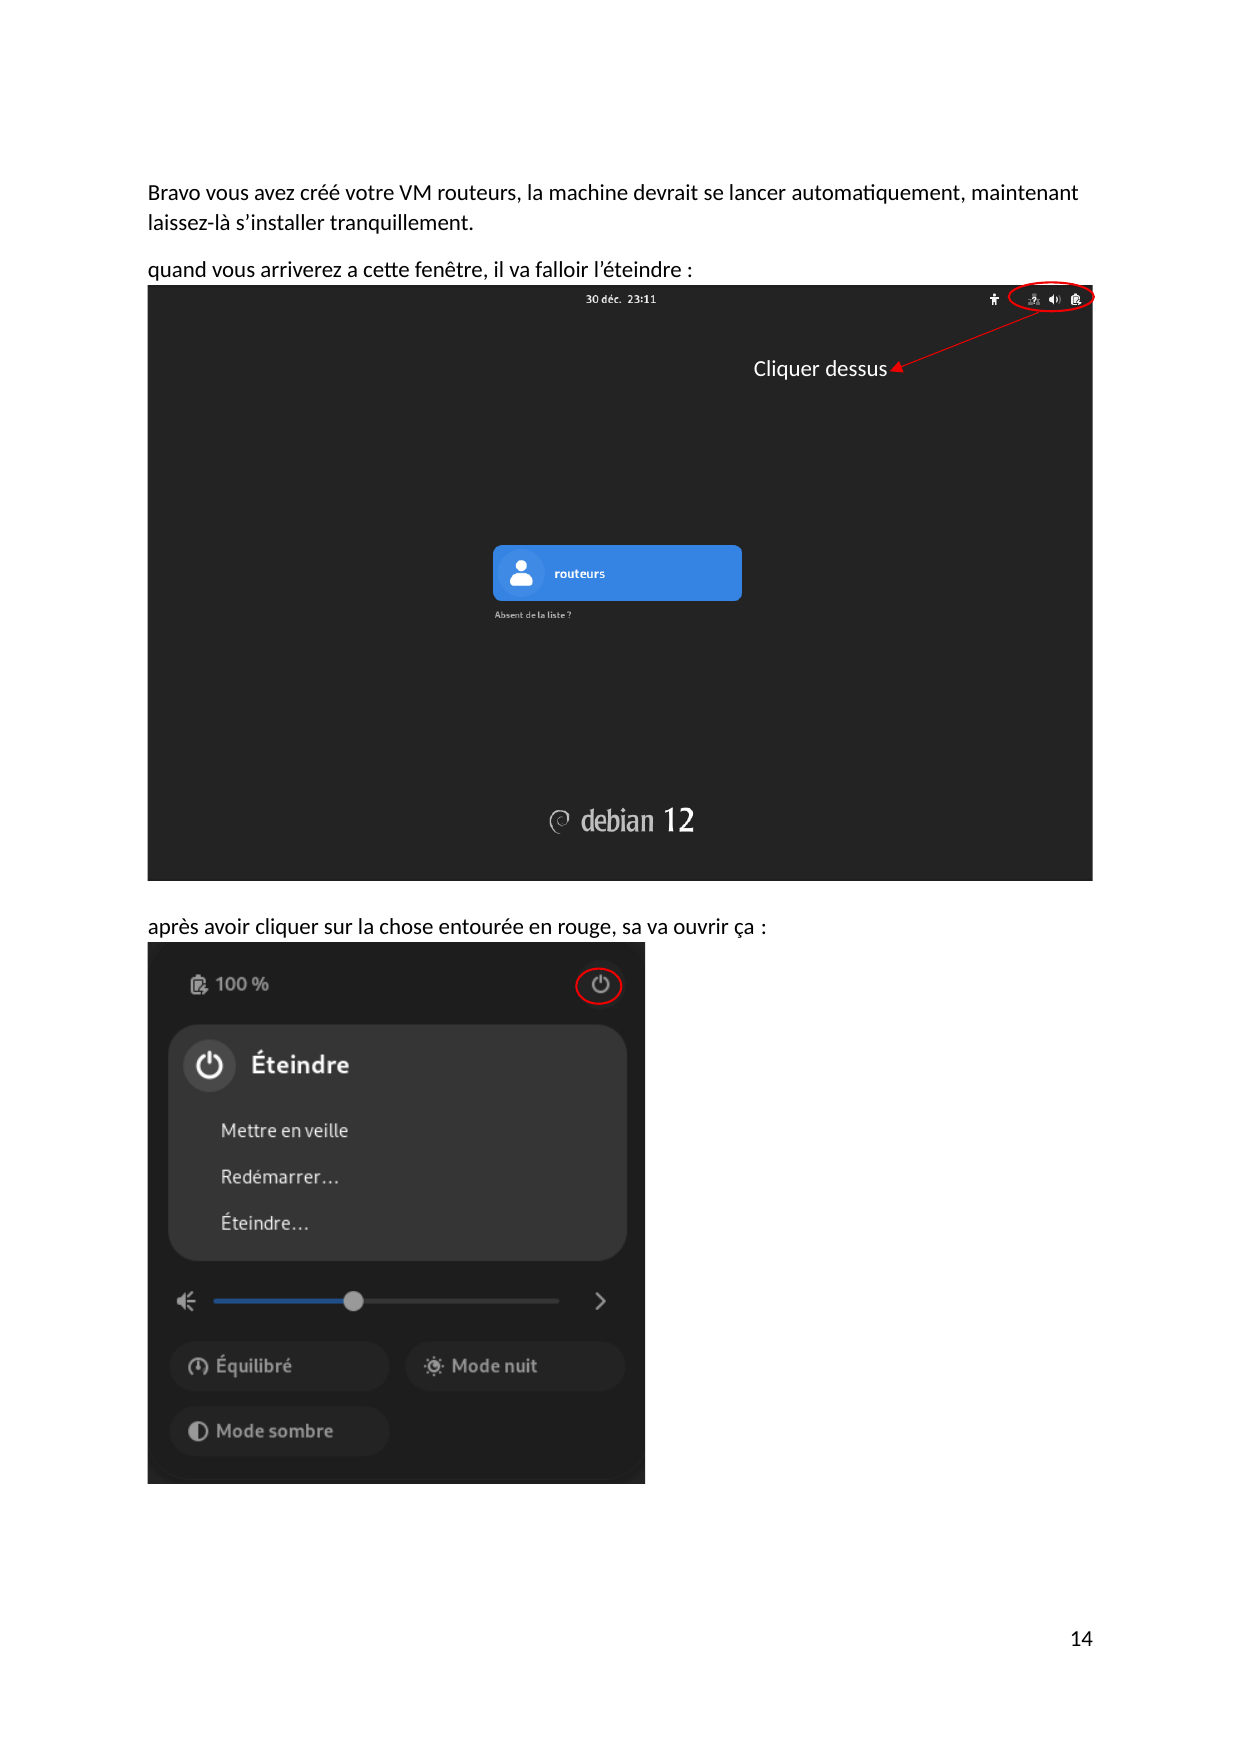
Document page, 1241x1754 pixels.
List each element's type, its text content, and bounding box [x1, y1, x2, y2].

picture [1083, 285, 1093, 291]
text Bravo vous avez créé votre VM routeurs, la machine devrait se lancer automatiquement, maintenant laissez-là s’installer tranquillement. [148, 148, 1093, 236]
picture [147, 285, 1093, 881]
picture [1011, 285, 1092, 310]
text quand vous arriverez a cette fenêtre, il va falloir l’éteindre : après avoir cliquer sur la chose entourée en rouge, sa va ouvrir ça : [148, 255, 1093, 285]
picture [147, 942, 646, 1484]
